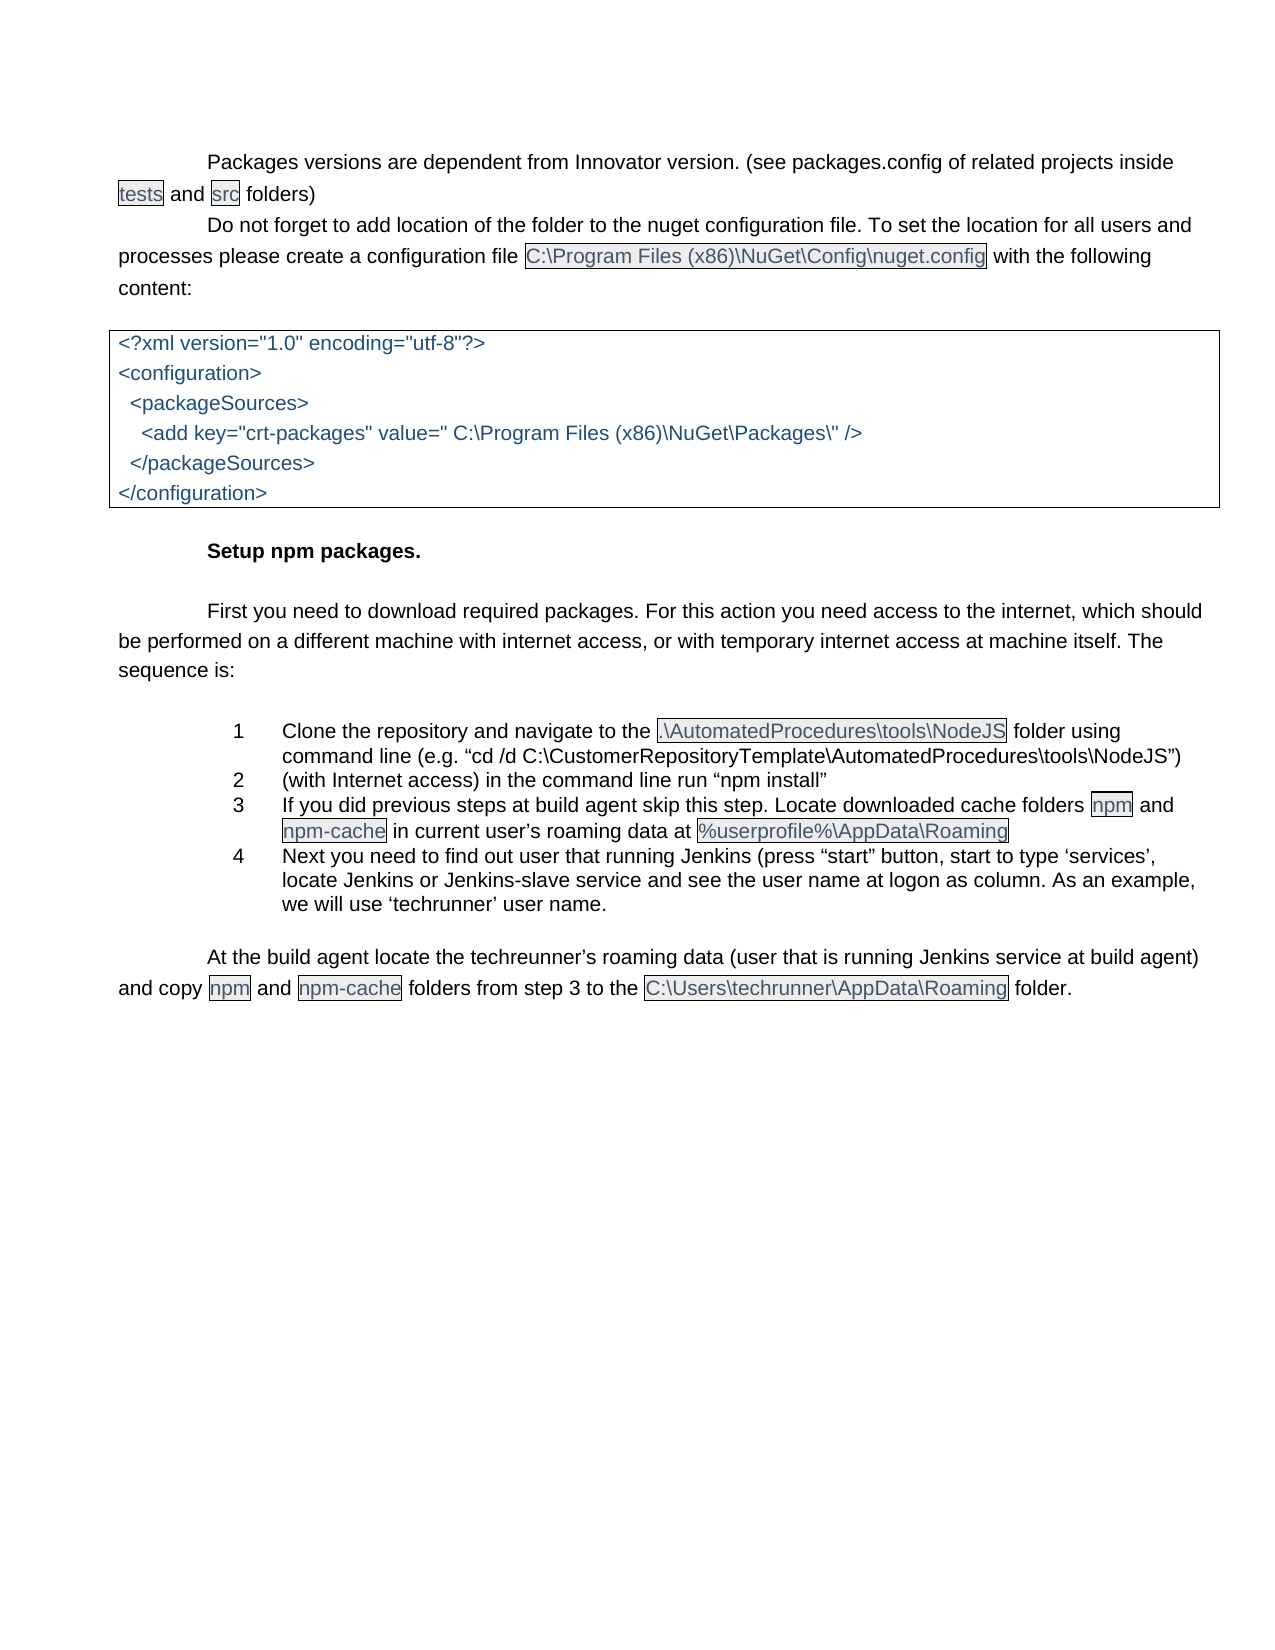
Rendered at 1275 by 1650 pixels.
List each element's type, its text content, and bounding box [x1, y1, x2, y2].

text Packages versions are dependent from Innovator version. (see packages.config of related projects inside tests and src folders) [118, 150, 1211, 206]
list Next you need to find out user that running Jenkins (press “start” button, start to type ‘services’, locate Jenkins or Jenkins-slave service and see the user name at logon as column. As an example, we will use ‘techrunner’ user name. [244, 843, 1211, 915]
text At the build agent locate the techreunner’s roaming data (user that is running Jenkins service at build agent) and copy npm and npm-cache folders from step 3 to the C:\Users\techrunner\AppData\Roaming folder. [118, 944, 1211, 1001]
text Do not forget to add location of the folder to the nuget configuration file. To set the location for all users and processes please create a configuration file C:\Program Files (x86)\NuGet\Config\nuget.config with the following content: [118, 213, 1211, 299]
text <packageSources> [110, 390, 1219, 415]
text Setup npm packages. [118, 539, 1211, 563]
text First you need to download required packages. For this action you need access to the internet, which should be performed on a different machine with internet access, or with temporary internet access at machine itself. The sequence is: [118, 598, 1211, 682]
list Clone the repository and navigate to the .\AutomatedProcedures\tools\NodeJS folder using command line (e.g. “cd /d C:\CustomerRepositoryTemplate\AutomatedProcedures\tools\NodeJS”) [244, 717, 1211, 767]
list (with Internet access) in the command line run “npm install” [244, 767, 1211, 791]
text <configuration> [110, 360, 1219, 385]
list If you did previous steps at build agent skip this step. Locate downloaded cache folders npm and npm-cache in current user’s roaming data at %userprofile%\AppData\Roaming [244, 791, 1211, 843]
text <?xml version="1.0" encoding="utf-8"?> [110, 331, 1219, 355]
text <add key="crt-packages" value=" C:\Program Files (x86)\NuGet\Packages\" /> [110, 420, 1219, 445]
text </configuration> [110, 480, 1219, 507]
text </packageSources> [110, 450, 1219, 475]
